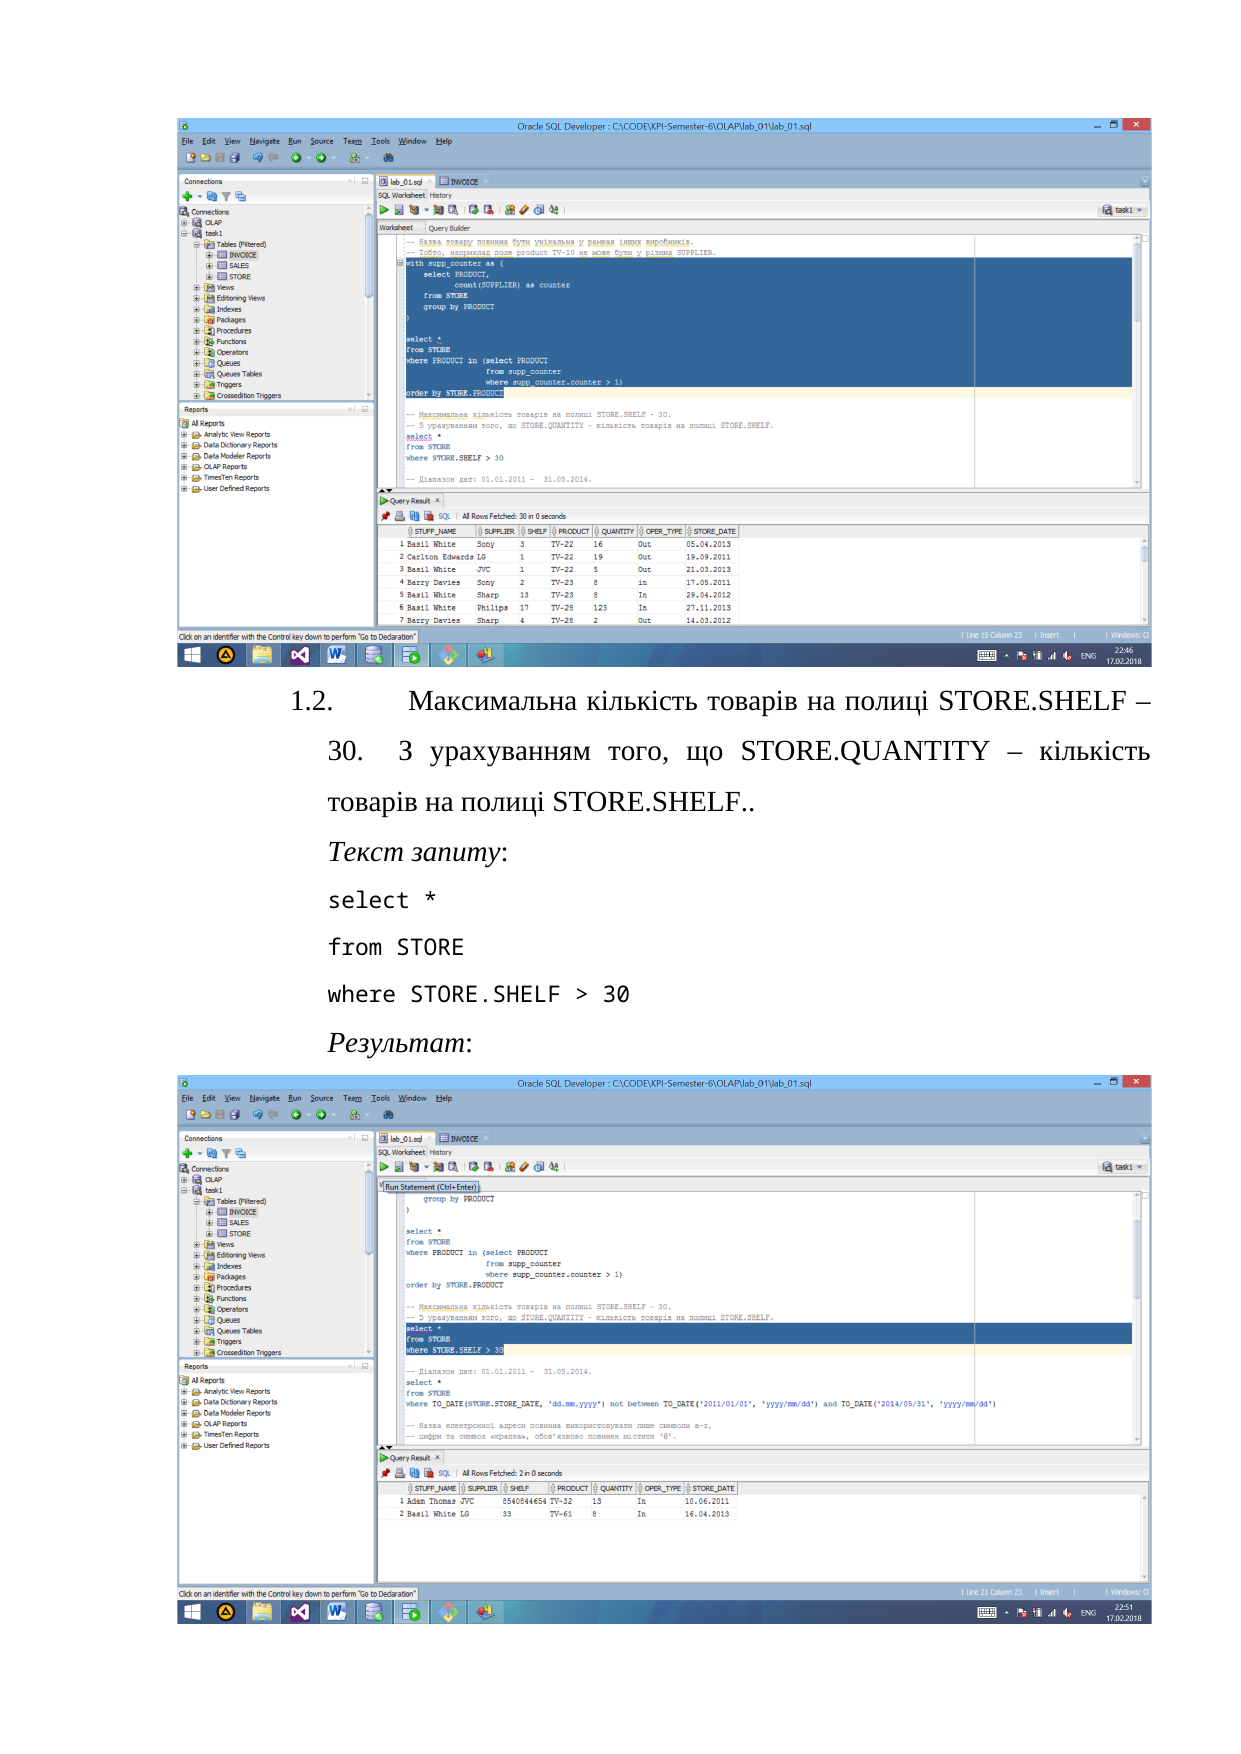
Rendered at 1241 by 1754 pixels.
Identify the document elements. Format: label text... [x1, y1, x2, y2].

list Текст запиту: [327, 834, 1152, 867]
list select * [327, 884, 1152, 916]
list Результат: [327, 1025, 1152, 1058]
list from STORE [327, 931, 1152, 962]
list Максимальна кількість товарів на полиці STORE.SHELF – 30. З урахуванням того, що STORE.QUANTITY – кількість товарів на полиці STORE.SHELF.. [290, 683, 1152, 817]
picture [177, 1075, 1152, 1624]
list where STORE.SHELF > 30 [327, 978, 1152, 1009]
picture [177, 118, 1152, 667]
